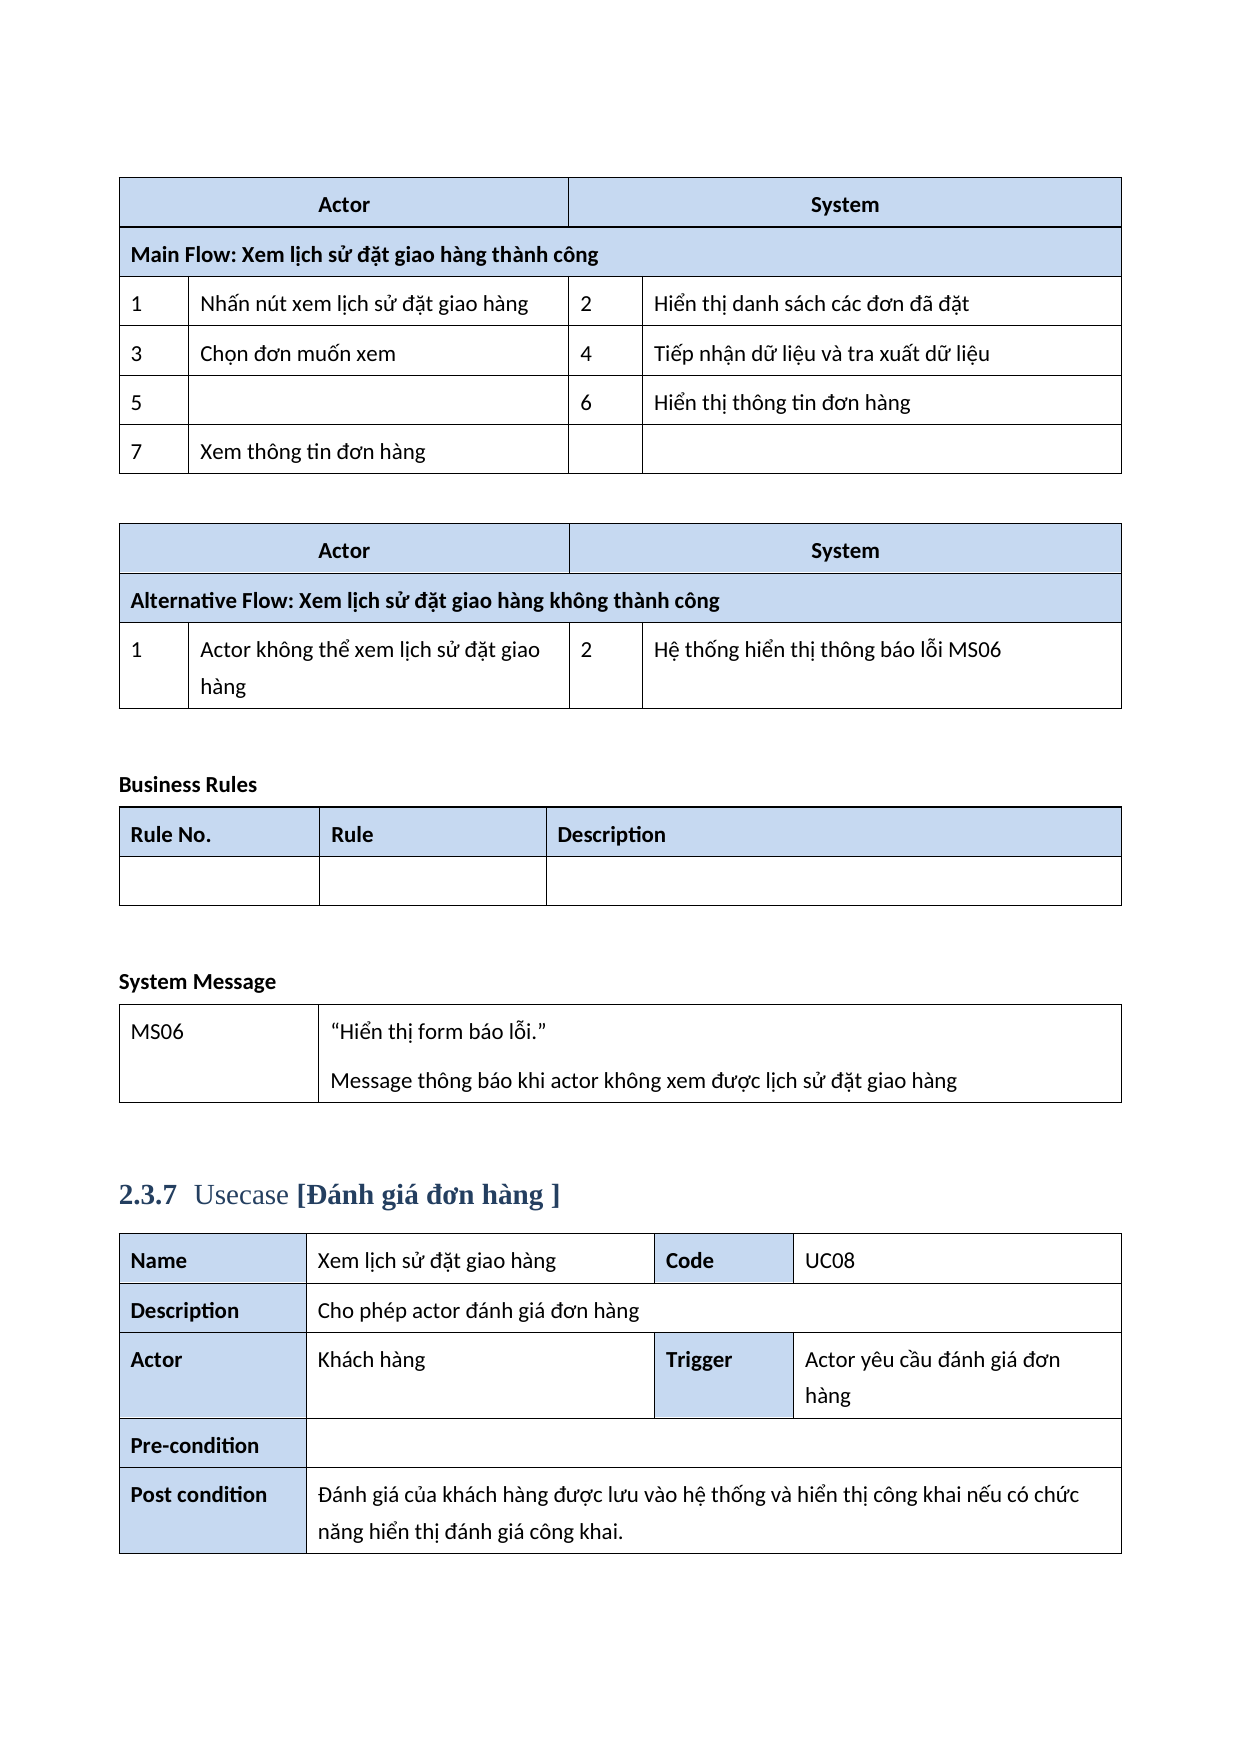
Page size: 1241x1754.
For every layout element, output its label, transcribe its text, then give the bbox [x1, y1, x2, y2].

table_cell Khách hàng [307, 1333, 654, 1417]
table_cell [307, 1419, 1121, 1467]
table_header Xem lịch sử đặt giao hàng [307, 1234, 654, 1282]
table_cell Hiển thị thông tin đơn hàng [643, 376, 1121, 424]
table_cell Cho phép actor đánh giá đơn hàng [307, 1284, 1121, 1332]
table_cell Trigger [655, 1333, 793, 1417]
table_cell Alternative Flow: Xem lịch sử đặt giao hàng không thành công [120, 574, 1121, 622]
subtitle Usecase [Đánh giá đơn hàng ] [118, 1177, 1122, 1211]
table_header “Hiển thị form báo lỗi.” Message thông báo khi actor không xem được lịch sử đặt giao hàng [319, 1005, 1121, 1102]
table_cell Nhấn nút xem lịch sử đặt giao hàng [189, 277, 568, 325]
table_cell Actor không thể xem lịch sử đặt giao hàng [189, 623, 569, 708]
table_header System [570, 524, 1121, 572]
table_cell 7 [120, 425, 188, 473]
table_header System [569, 178, 1121, 226]
table_header MS06 [120, 1005, 318, 1102]
table_cell Post condition [120, 1468, 306, 1553]
table_cell 2 [570, 623, 642, 708]
table_cell 4 [569, 326, 642, 374]
table_cell [569, 425, 642, 473]
table_cell [189, 376, 568, 424]
table_cell [547, 857, 1121, 905]
table_header Actor [120, 524, 569, 572]
table_cell Actor yêu cầu đánh giá đơn hàng [794, 1333, 1121, 1417]
table_header Description [547, 808, 1121, 856]
table_cell 1 [120, 277, 188, 325]
table_cell [643, 425, 1121, 473]
table_header Code [655, 1234, 793, 1282]
table_cell Main Flow: Xem lịch sử đặt giao hàng thành công [120, 228, 1121, 276]
table_cell Xem thông tin đơn hàng [189, 425, 568, 473]
table_cell [120, 857, 319, 905]
table_cell 5 [120, 376, 188, 424]
table_header Rule [320, 808, 546, 856]
table_header Name [120, 1234, 306, 1282]
table_cell Hiển thị danh sách các đơn đã đặt [643, 277, 1121, 325]
table_cell [320, 857, 546, 905]
text System Message [118, 967, 1122, 996]
table_cell Description [120, 1284, 306, 1332]
table_cell Hệ thống hiển thị thông báo lỗi MS06 [643, 623, 1121, 708]
table_header Rule No. [120, 808, 319, 856]
table_header Actor [120, 178, 568, 226]
table_cell Pre-condition [120, 1419, 306, 1467]
table_cell Actor [120, 1333, 306, 1417]
table_cell Chọn đơn muốn xem [189, 326, 568, 374]
table_cell 2 [569, 277, 642, 325]
table_cell 3 [120, 326, 188, 374]
table_cell 1 [120, 623, 188, 708]
text Business Rules [118, 770, 1122, 798]
table_cell 6 [569, 376, 642, 424]
table_cell Đánh giá của khách hàng được lưu vào hệ thống và hiển thị công khai nếu có chức năng hiển thị đánh giá công khai. [307, 1468, 1121, 1553]
table_cell Tiếp nhận dữ liệu và tra xuất dữ liệu [643, 326, 1121, 374]
table_header UC08 [794, 1234, 1121, 1282]
